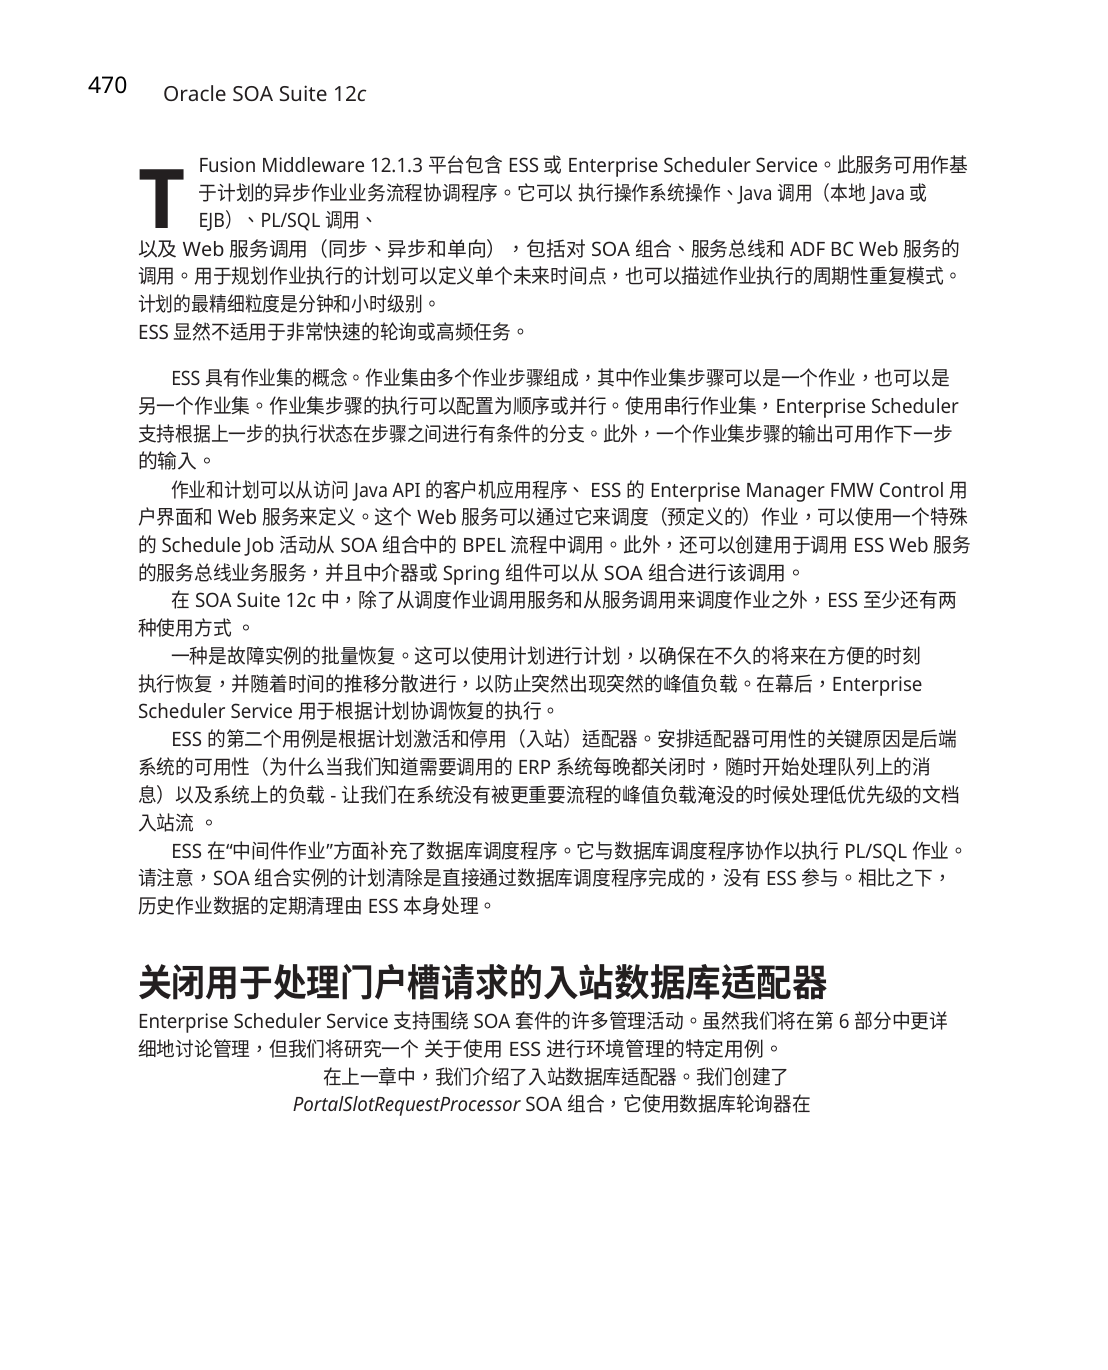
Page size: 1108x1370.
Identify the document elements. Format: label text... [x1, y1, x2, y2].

text ESS 显然不适用于非常快速的轮询或高频任务。 [138, 318, 1107, 345]
text Enterprise Scheduler Service 支持围绕 SOA 套件的许多管理活动。虽然我们将在第 6 部分中更详细地讨论管理，但我们将研究一个 关于使用 ESS 进行环境管理的特定用例。 [138, 1007, 951, 1062]
text ESS 在“中间件作业”方面补充了数据库调度程序。它与数据库调度程序协作以执行 PL/SQL 作业。请注意，SOA 组合实例的计划清除是直接通过数据库调度程序完成的，没有 ESS 参与。相比之下，历史作业数据的定期清理由 ESS 本身处理。 [138, 837, 970, 919]
text 以及 Web 服务调用（同步、异步和单向），包括对 SOA 组合、服务总线和 ADF BC Web 服务的调用。用于规划作业执行的计划可以定义单个未来时间点，也可以描述作业执行的周期性重复模式。计划的最精细粒度是分钟和小时级别。 [138, 235, 970, 317]
text 在 SOA Suite 12c 中，除了从调度作业调用服务和从服务调用来调度作业之外，ESS 至少还有两种使用方式 。 [138, 587, 971, 641]
subtitle 关闭用于处理门户槽请求的入站数据库适配器 [138, 958, 863, 1007]
text 作业和计划可以从访问 Java API 的客户机应用程序、 ESS 的 Enterprise Manager FMW Control 用户界面和 Web 服务来定义。这个 Web 服务可以通过它来调度（预定义的）作业，可以使用一个特殊的 Schedule Job 活动从 SOA 组合中的 BPEL 流程中调用。此外，还可以创建用于调用 ESS Web 服务的服务总线业务服务，并且中介器或 Spring 组件可以从 SOA 组合进行该调用。 [138, 476, 971, 586]
text 在上一章中，我们介绍了入站数据库适配器。我们创建了 [136, 1063, 976, 1090]
text Fusion Middleware 12.1.3 平台包含 ESS 或 Enterprise Scheduler Service。此服务可用作基于计划的异步作业业务流程协调程序。它可以 执行操作系统操作、Java 调用（本地 Java 或 EJB）、PL/SQL 调用、 [198, 151, 971, 234]
text 一种是故障实例的批量恢复。这可以使用计划进行计划，以确保在不久的将来在方便的时刻执行恢复，并随着时间的推移分散进行，以防止突然出现突然的峰值负载。在幕后，Enterprise Scheduler Service 用于根据计划协调恢复的执行。 [138, 642, 932, 724]
text PortalSlotRequestProcessor SOA 组合，它使用数据库轮询器在 [134, 1090, 969, 1117]
text ESS 具有作业集的概念。作业集由多个作业步骤组成，其中作业集步骤可以是一个作业，也可以是另一个作业集。作业集步骤的执行可以配置为顺序或并行。使用串行作业集，Enterprise Scheduler 支持根据上一步的执行状态在步骤之间进行有条件的分支。此外，一个作业集步骤的输出可用作下一步的输入。 [138, 365, 963, 475]
text ESS 的第二个用例是根据计划激活和停用（入站）适配器。安排适配器可用性的关键原因是后端系统的可用性（为什么当我们知道需要调用的 ERP 系统每晚都关闭时，随时开始处理队列上的消息）以及系统上的负载 - 让我们在系统没有被更重要流程的峰值负载淹没的时候处理低优先级的文档入站流 。 [138, 726, 965, 836]
